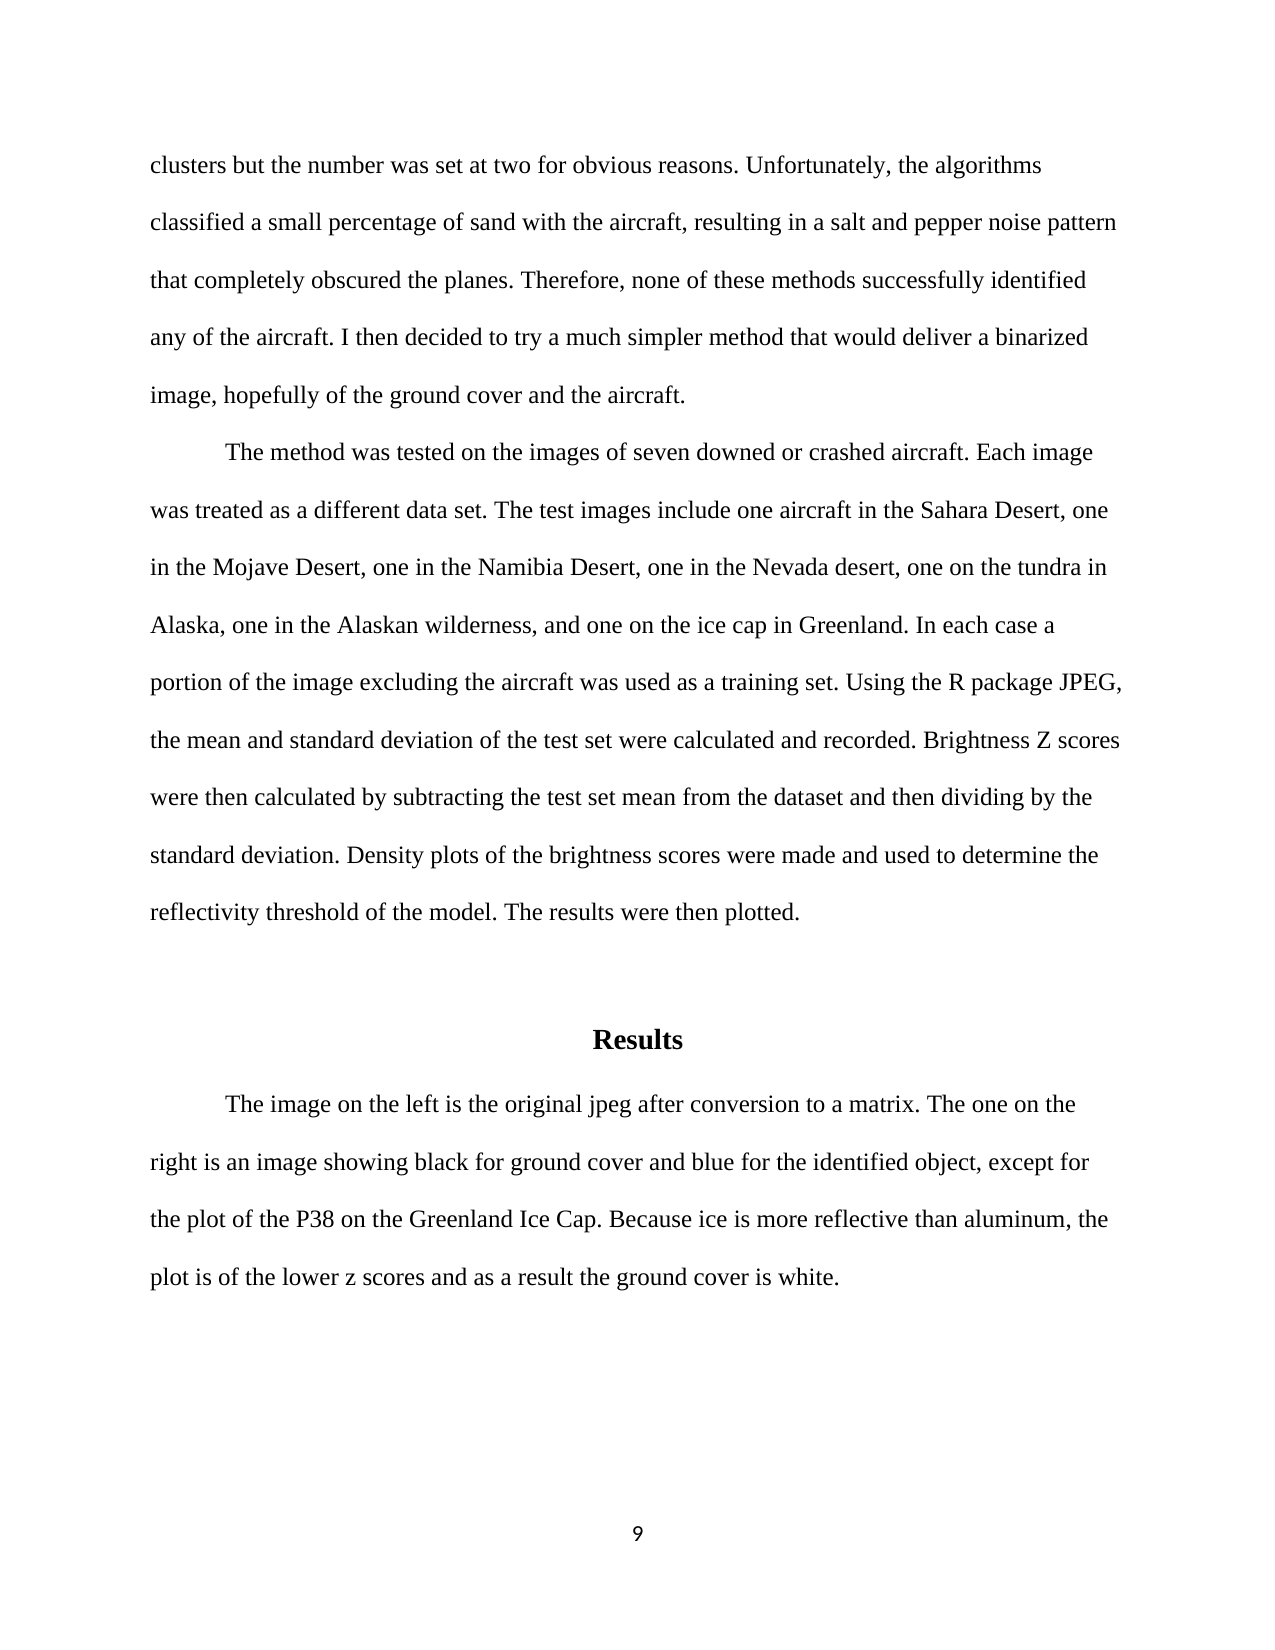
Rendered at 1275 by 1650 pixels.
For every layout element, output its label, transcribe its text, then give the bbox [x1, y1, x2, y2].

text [150, 150, 1125, 409]
text Results [150, 1022, 1125, 1056]
text The image on the left is the original jpeg after conversion to a matrix. The one on the right is an image showing black for ground cover and blue for the identified object, except for the plot of the P38 on the Greenland Ice Cap. Because ice is more reflective than aluminum, the plot is of the lower z scores and as a result the ground cover is white. [150, 1089, 1125, 1290]
text The method was tested on the images of seven downed or crashed aircraft. Each image was treated as a different data set. The test images include one aircraft in the Sahara Desert, one in the Mojave Desert, one in the Namibia Desert, one in the Nevada desert, one on the tundra in Alaska, one in the Alaskan wilderness, and one on the ice cap in Greenland. In each case a portion of the image excluding the aircraft was used as a training set. Using the R package JPEG, the mean and standard deviation of the test set were calculated and recorded. Brightness Z scores were then calculated by subtracting the test set mean from the dataset and then dividing by the standard deviation. Density plots of the brightness scores were made and used to determine the reflectivity threshold of the model. The results were then plotted. [150, 437, 1125, 926]
